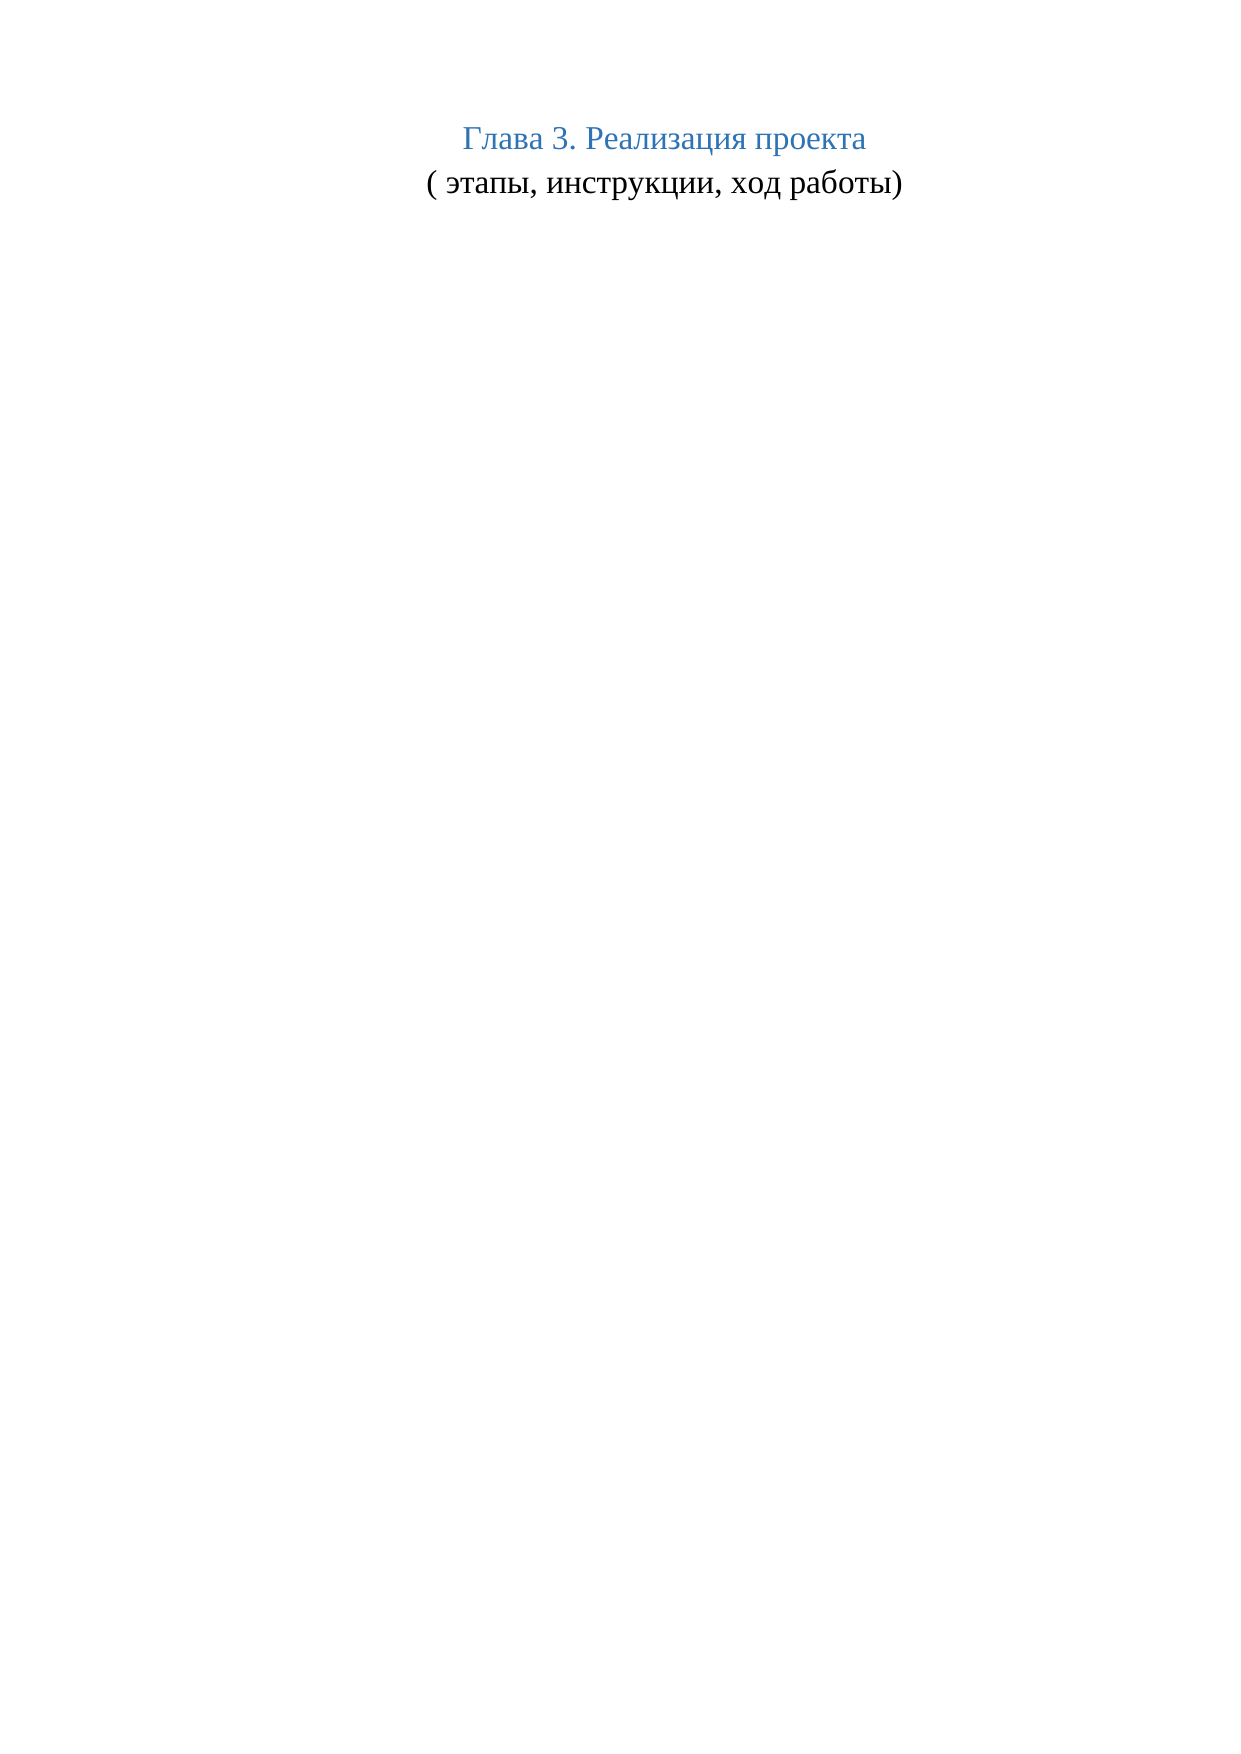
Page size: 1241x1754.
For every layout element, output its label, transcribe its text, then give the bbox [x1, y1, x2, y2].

subtitle Глава 3. Реализация проекта [177, 118, 1152, 156]
text ( этапы, инструкции, ход работы) [177, 162, 1152, 201]
